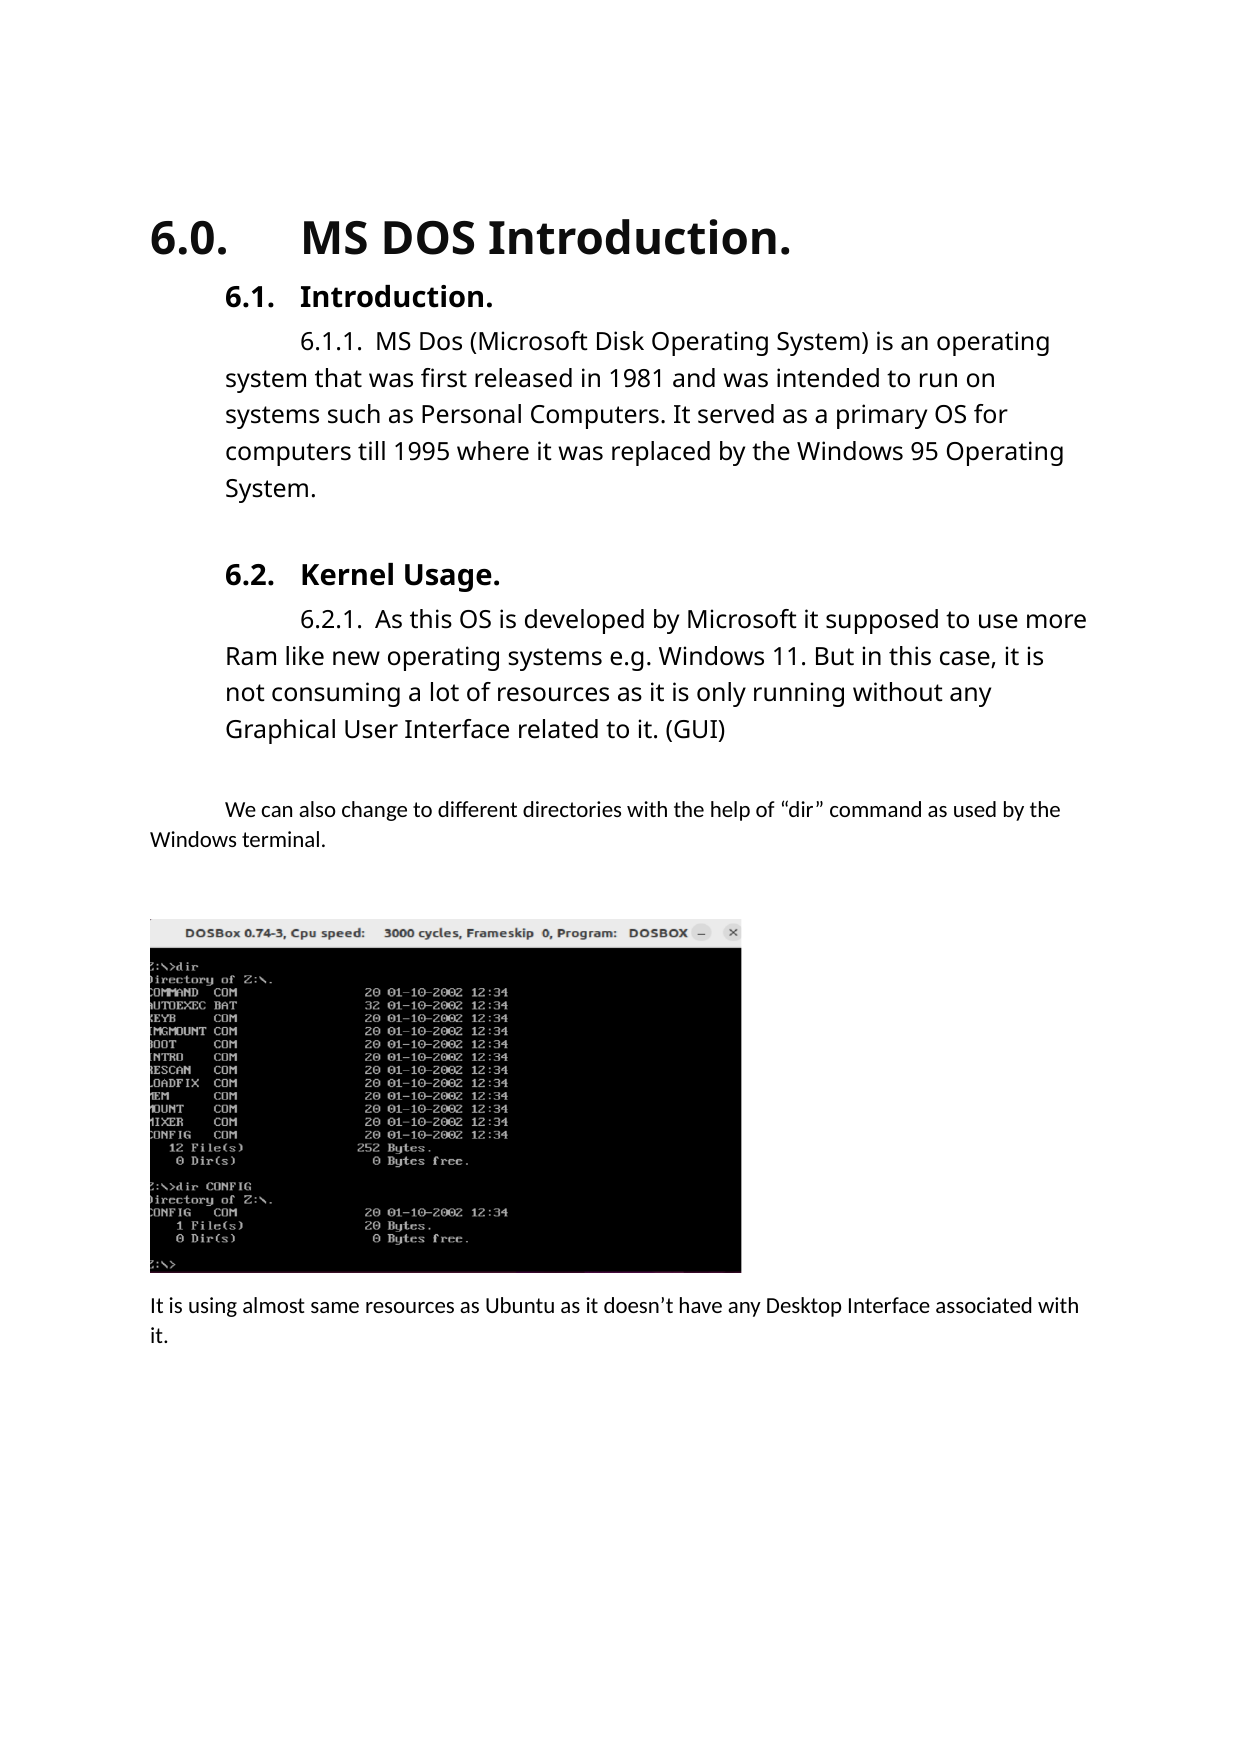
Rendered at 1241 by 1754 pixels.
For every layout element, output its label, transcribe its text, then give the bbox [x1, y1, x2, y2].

picture [150, 919, 742, 1273]
subtitle 6.2. Kernel Usage. [150, 554, 1090, 594]
subtitle 6.1.1. MS Dos (Microsoft Disk Operating System) is an operating system that was first released in 1981 and was intended to run on systems such as Personal Computers. It served as a primary OS for computers till 1995 where it was replaced by the Windows 95 Operating System. [225, 324, 1090, 505]
text It is using almost same resources as Ubuntu as it doesn’t have any Desktop Interface associated with it. [150, 1291, 1090, 1349]
text We can also change to different directories with the help of “dir” command as used by the Windows terminal. [150, 795, 1090, 853]
subtitle 6.2.1. As this OS is developed by Microsoft it supposed to use more Ram like new operating systems e.g. Windows 11. But in this case, it is not consuming a lot of resources as it is only running without any Graphical User Interface related to it. (GUI) [225, 601, 1090, 746]
subtitle 6.0. MS DOS Introduction. [150, 205, 1090, 268]
subtitle 6.1. Introduction. [150, 277, 1090, 316]
